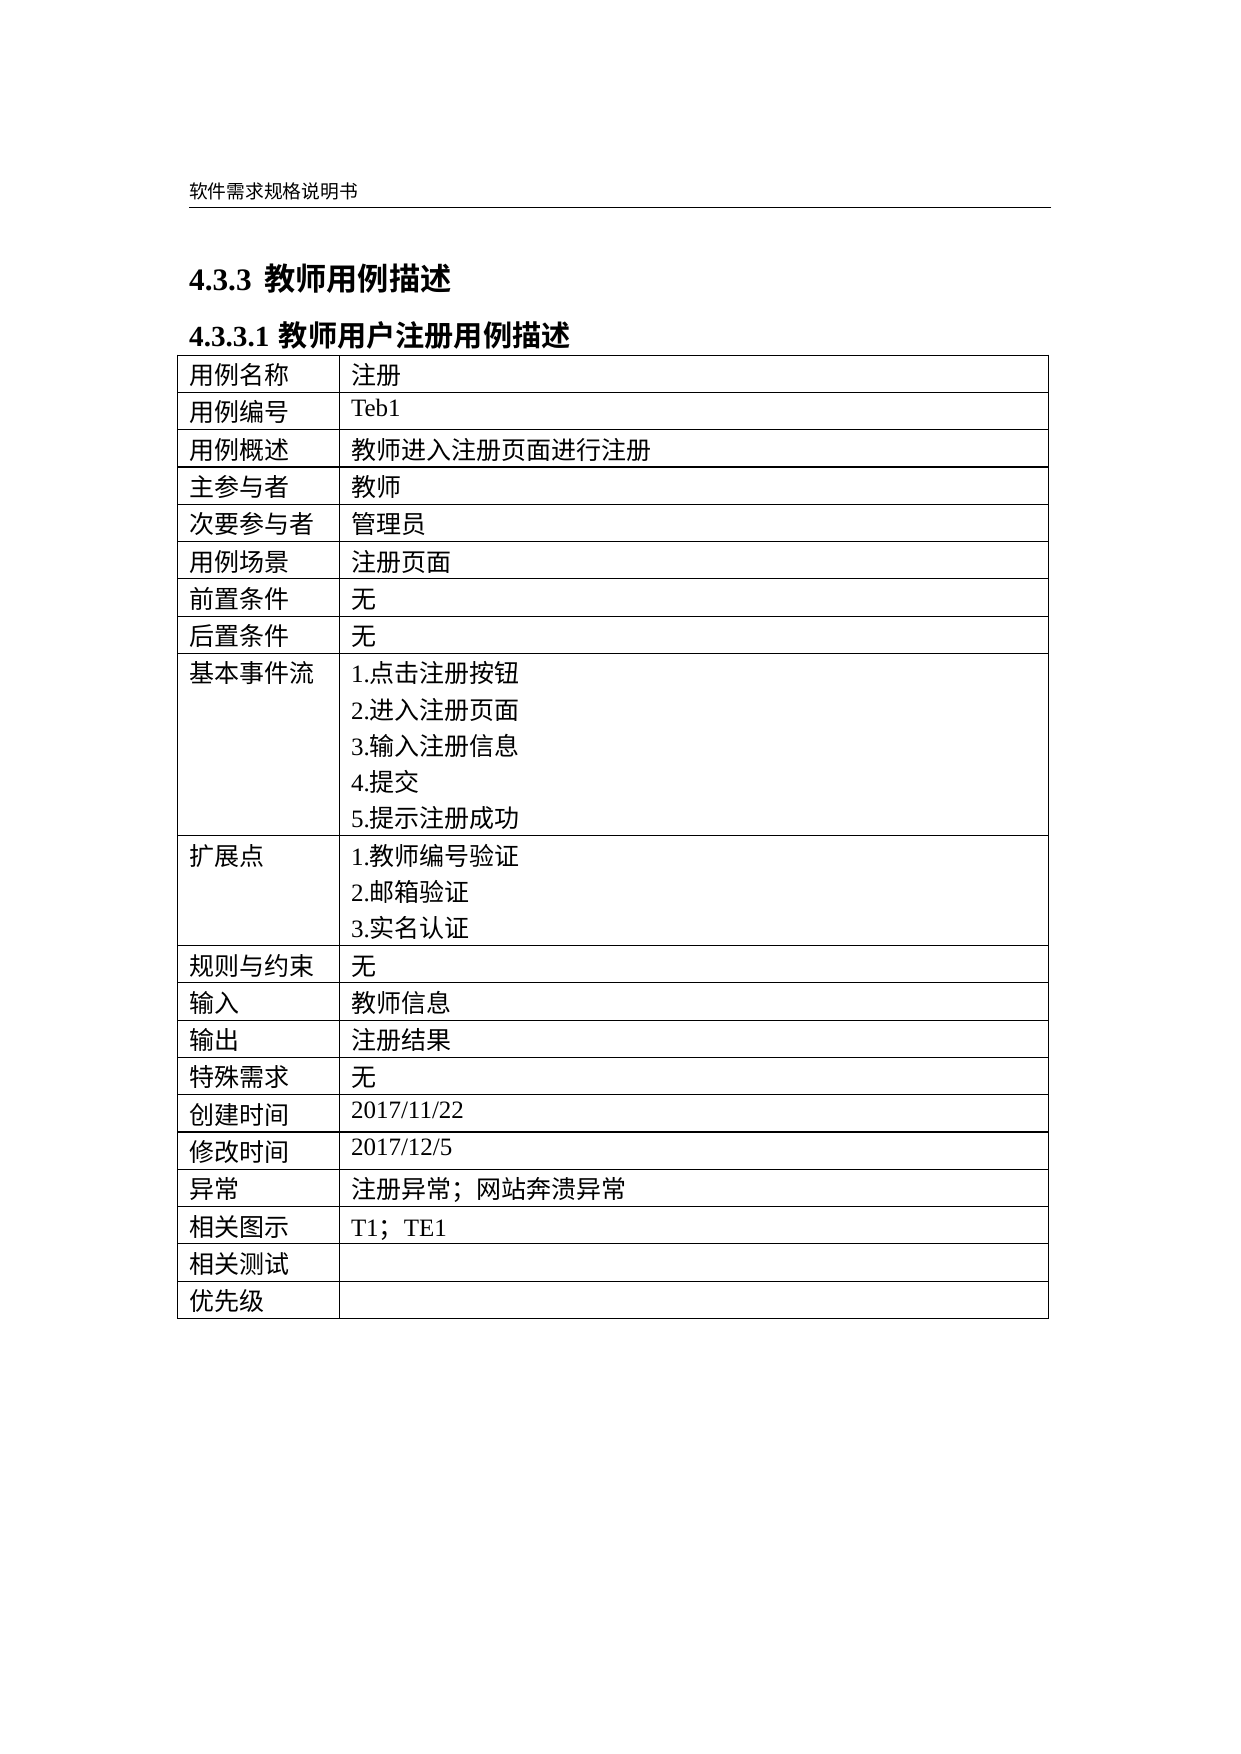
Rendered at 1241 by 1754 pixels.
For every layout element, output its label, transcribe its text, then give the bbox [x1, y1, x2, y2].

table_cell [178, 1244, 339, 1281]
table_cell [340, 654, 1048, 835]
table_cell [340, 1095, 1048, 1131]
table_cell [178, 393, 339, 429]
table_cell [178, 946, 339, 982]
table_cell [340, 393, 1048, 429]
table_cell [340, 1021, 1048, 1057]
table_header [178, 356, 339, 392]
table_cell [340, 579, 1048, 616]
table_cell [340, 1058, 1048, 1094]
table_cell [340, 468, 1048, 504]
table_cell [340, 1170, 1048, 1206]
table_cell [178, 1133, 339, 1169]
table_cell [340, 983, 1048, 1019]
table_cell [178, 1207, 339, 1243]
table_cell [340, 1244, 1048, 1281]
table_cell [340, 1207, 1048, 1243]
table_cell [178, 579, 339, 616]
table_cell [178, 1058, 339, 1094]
subtitle 教师用户注册用例描述 [189, 312, 1051, 354]
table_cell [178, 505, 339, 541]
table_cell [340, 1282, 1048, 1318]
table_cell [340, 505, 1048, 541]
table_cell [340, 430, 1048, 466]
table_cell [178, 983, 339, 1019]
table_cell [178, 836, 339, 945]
subtitle 教师用例描述 [189, 254, 1051, 300]
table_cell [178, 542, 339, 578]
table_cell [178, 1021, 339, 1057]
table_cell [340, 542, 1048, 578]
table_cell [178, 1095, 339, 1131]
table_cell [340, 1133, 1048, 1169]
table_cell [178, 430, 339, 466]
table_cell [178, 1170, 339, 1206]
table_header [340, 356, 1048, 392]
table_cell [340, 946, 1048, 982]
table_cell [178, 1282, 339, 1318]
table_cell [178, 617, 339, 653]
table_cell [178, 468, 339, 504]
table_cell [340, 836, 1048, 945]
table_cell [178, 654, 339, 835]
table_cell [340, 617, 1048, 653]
